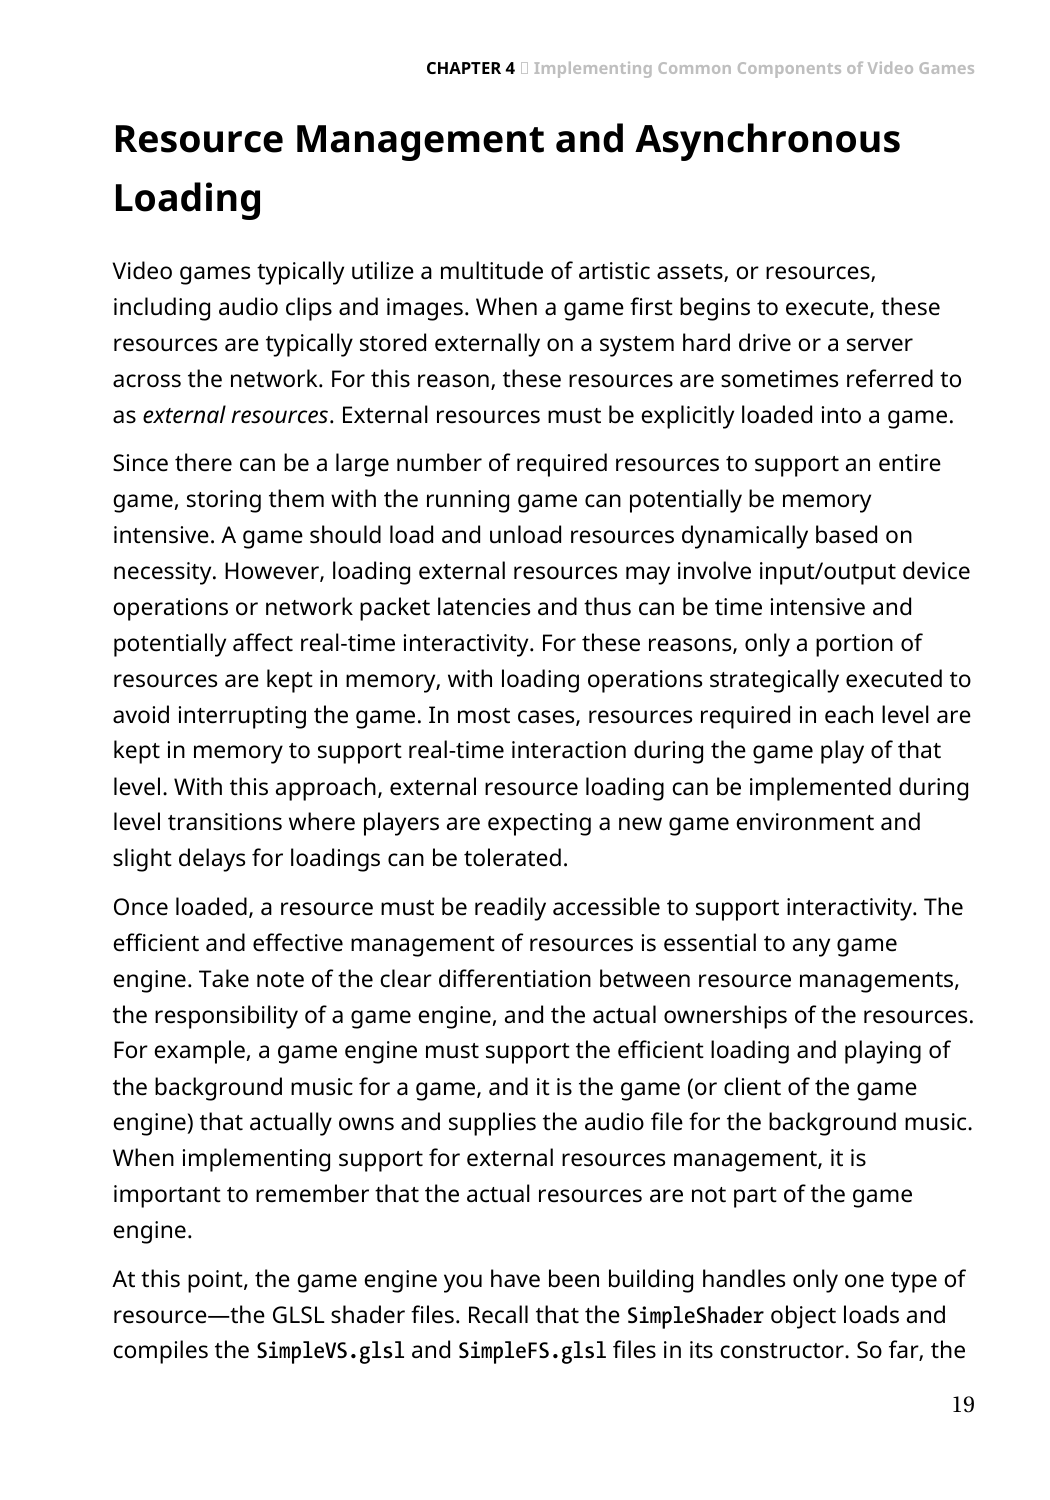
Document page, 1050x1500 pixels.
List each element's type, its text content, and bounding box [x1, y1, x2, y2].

text Since there can be a large number of required resources to support an entire game, storing them with the running game can potentially be memory intensive. A game should load and unload resources dynamically based on necessity. However, loading external resources may involve input/output device operations or network packet latencies and thus can be time intensive and potentially affect real-time interactivity. For these reasons, only a portion of resources are kept in memory, with loading operations strategically executed to avoid interrupting the game. In most cases, resources required in each level are kept in memory to support real-time interaction during the game play of that level. With this approach, external resource loading can be implemented during level transitions where players are expecting a new game environment and slight delays for loadings can be tolerated. [112, 447, 975, 873]
text Video games typically utilize a multitude of artistic assets, or resources, including audio clips and images. When a game first begins to execute, these resources are typically stored externally on a system hard drive or a server across the network. For this reason, these resources are sometimes referred to as external resources. External resources must be explicitly loaded into a game. [112, 255, 975, 430]
subtitle Resource Management and Asynchronous Loading [112, 112, 975, 222]
text Once loaded, a resource must be readily accessible to support interactivity. The efficient and effective management of resources is essential to any game engine. Take note of the clear differentiation between resource managements, the responsibility of a game engine, and the actual ownerships of the resources. For example, a game engine must support the efficient loading and playing of the background music for a game, and it is the game (or client of the game engine) that actually owns and supplies the audio file for the background music. When implementing support for external resources management, it is important to remember that the actual resources are not part of the game engine. [112, 891, 975, 1245]
